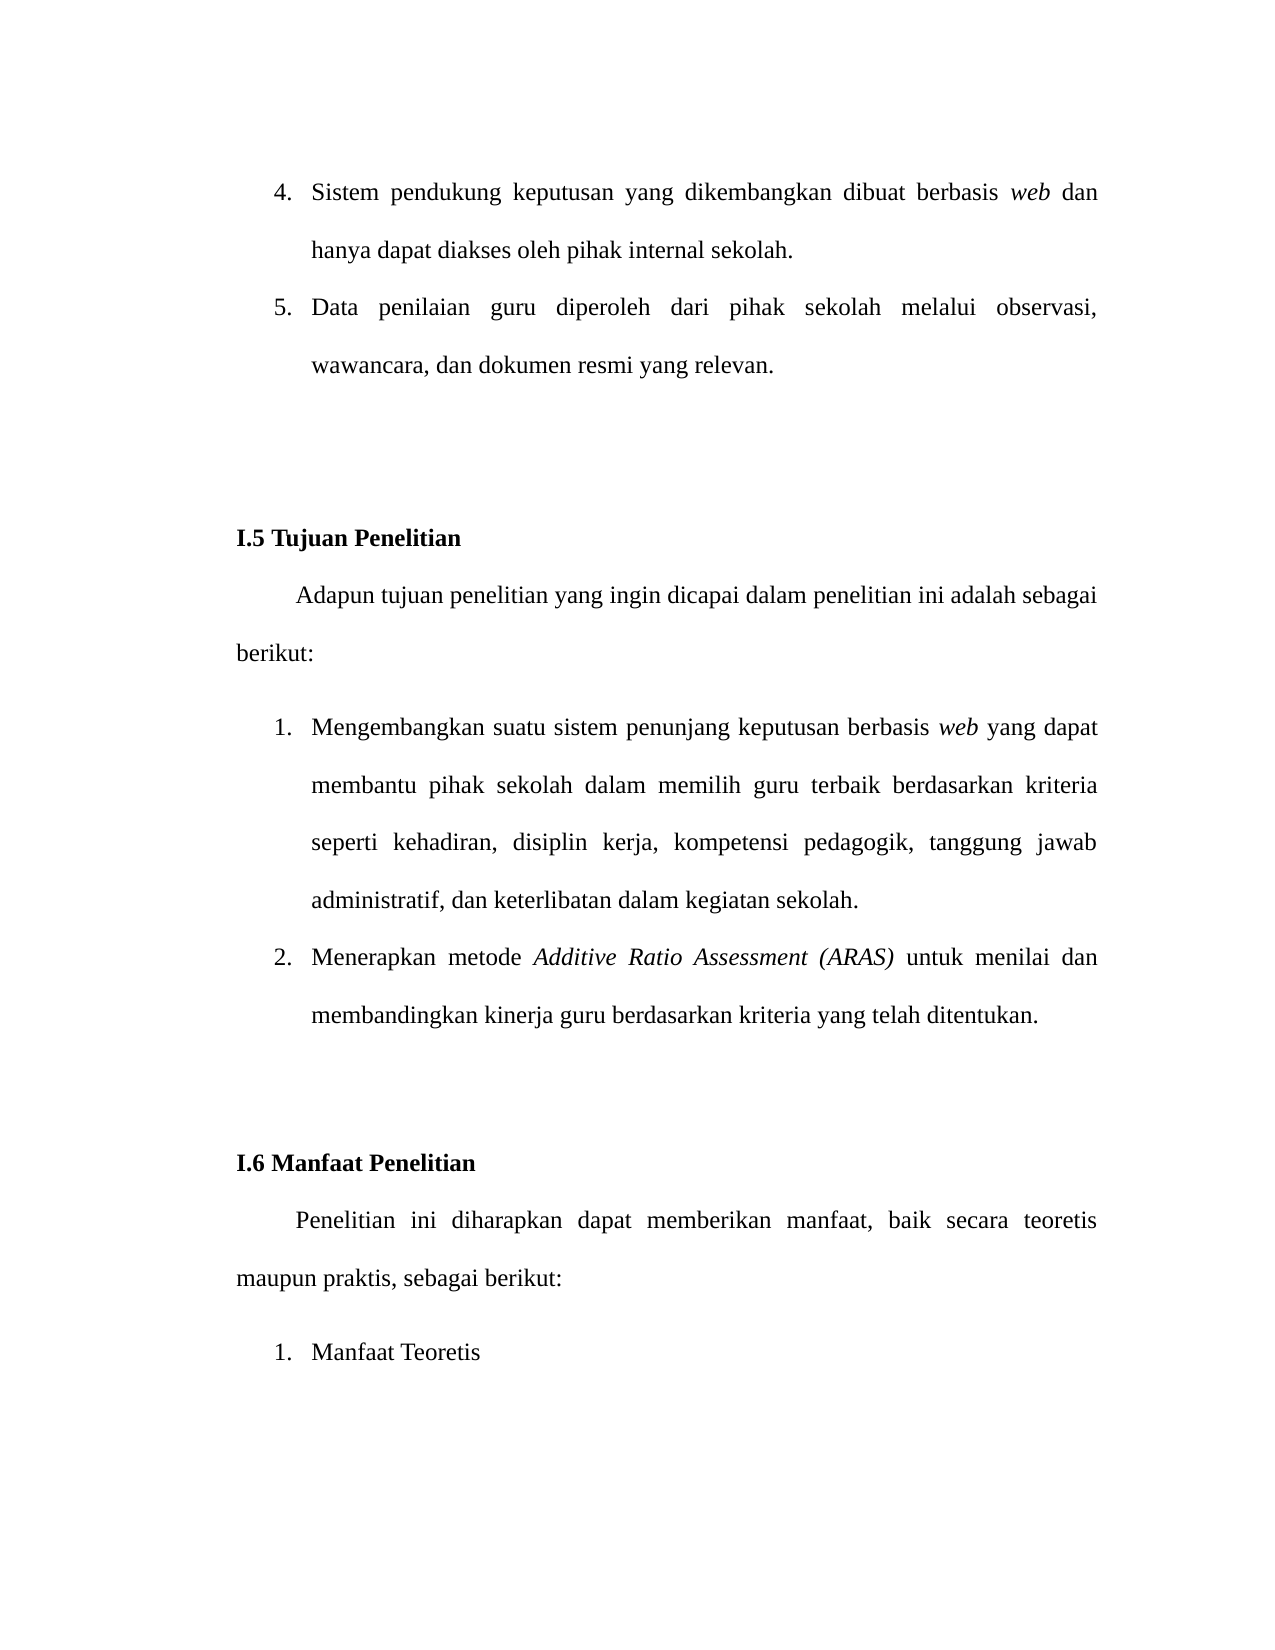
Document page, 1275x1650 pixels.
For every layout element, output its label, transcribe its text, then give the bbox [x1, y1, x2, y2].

list Manfaat Teoretis [274, 1337, 1098, 1366]
list Sistem pendukung keputusan yang dikembangkan dibuat berbasis web dan hanya dapat diakses oleh pihak internal sekolah. [274, 177, 1098, 263]
list Mengembangkan suatu sistem penunjang keputusan berbasis web yang dapat membantu pihak sekolah dalam memilih guru terbaik berdasarkan kriteria seperti kehadiran, disiplin kerja, kompetensi pedagogik, tanggung jawab administratif, dan keterlibatan dalam kegiatan sekolah. [274, 712, 1098, 913]
text Adapun tujuan penelitian yang ingin dicapai dalam penelitian ini adalah sebagai berikut: [236, 581, 1098, 667]
subtitle Manfaat Penelitian [236, 1148, 1098, 1177]
list Data penilaian guru diperoleh dari pihak sekolah melalui observasi, wawancara, dan dokumen resmi yang relevan. [274, 292, 1098, 378]
text Penelitian ini diharapkan dapat memberikan manfaat, baik secara teoretis maupun praktis, sebagai berikut: [236, 1206, 1098, 1292]
list Menerapkan metode Additive Ratio Assessment (ARAS) untuk menilai dan membandingkan kinerja guru berdasarkan kriteria yang telah ditentukan. [274, 942, 1098, 1028]
subtitle Tujuan Penelitian [236, 523, 1098, 552]
